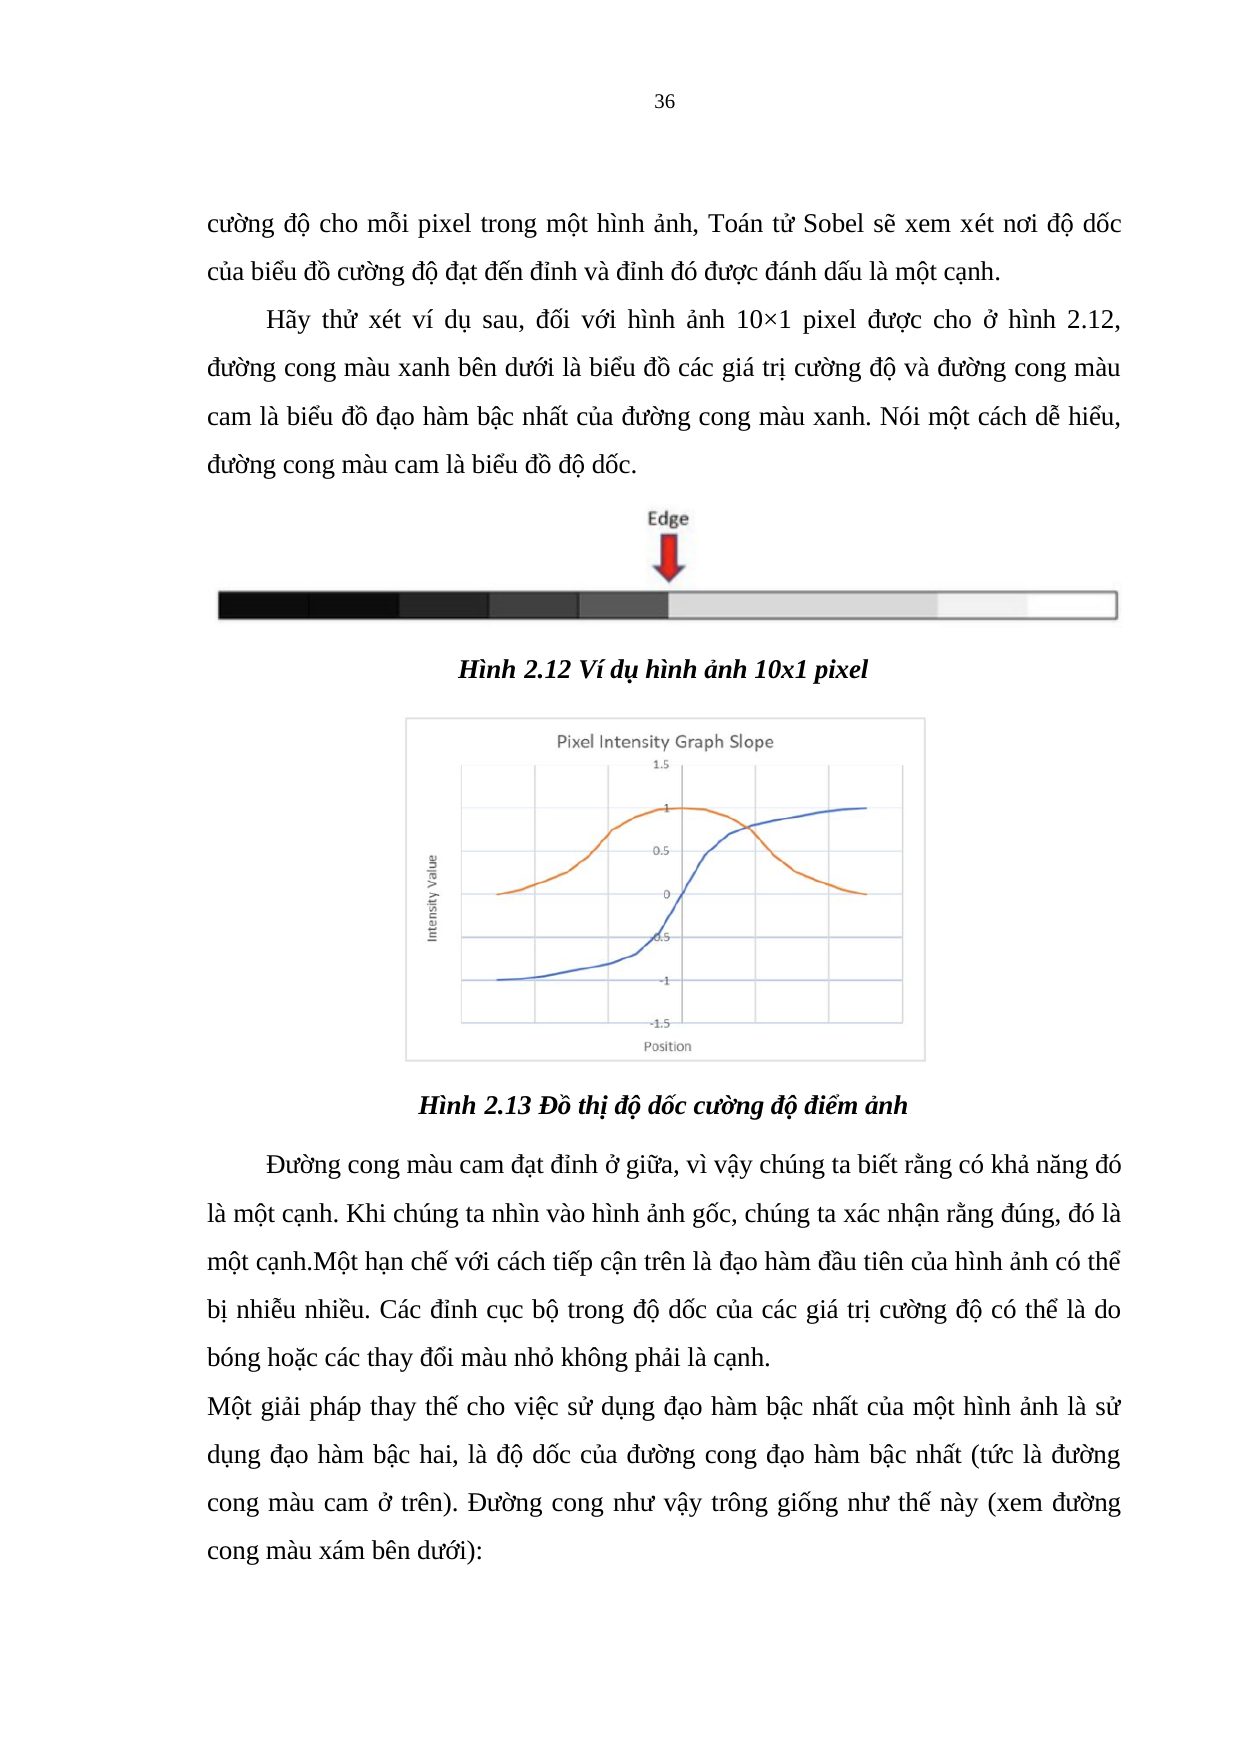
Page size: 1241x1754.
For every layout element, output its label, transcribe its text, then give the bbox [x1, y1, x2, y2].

text Đường cong màu cam đạt đỉnh ở giữa, vì vậy chúng ta biết rằng có khả năng đó là một cạnh. Khi chúng ta nhìn vào hình ảnh gốc, chúng ta xác nhận rằng đúng, đó là một cạnh.Một hạn chế với cách tiếp cận trên là đạo hàm đầu tiên của hình ảnh có thể bị nhiễu nhiều. Các đỉnh cục bộ trong độ dốc của các giá trị cường độ có thể là do bóng hoặc các thay đổi màu nhỏ không phải là cạnh. [207, 1149, 1122, 1373]
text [207, 207, 1122, 286]
picture [206, 496, 1123, 628]
picture [397, 712, 932, 1064]
text Hãy thử xét ví dụ sau, đối với hình ảnh 10×1 pixel được cho ở hình 2.12, đường cong màu xanh bên dưới là biểu đồ các giá trị cường độ và đường cong màu cam là biểu đồ đạo hàm bậc nhất của đường cong màu xanh. Nói một cách dễ hiểu, đường cong màu cam là biểu đồ độ dốc. [207, 303, 1122, 479]
text Một giải pháp thay thế cho việc sử dụng đạo hàm bậc nhất của một hình ảnh là sử dụng đạo hàm bậc hai, là độ dốc của đường cong đạo hàm bậc nhất (tức là đường cong màu cam ở trên). Đường cong như vậy trông giống như thế này (xem đường cong màu xám bên dưới): [207, 1390, 1122, 1566]
text Hình 2.13 Đồ thị độ dốc cường độ điểm ảnh [207, 1089, 1122, 1121]
text Hình 2.12 Ví dụ hình ảnh 10x1 pixel [207, 653, 1122, 685]
